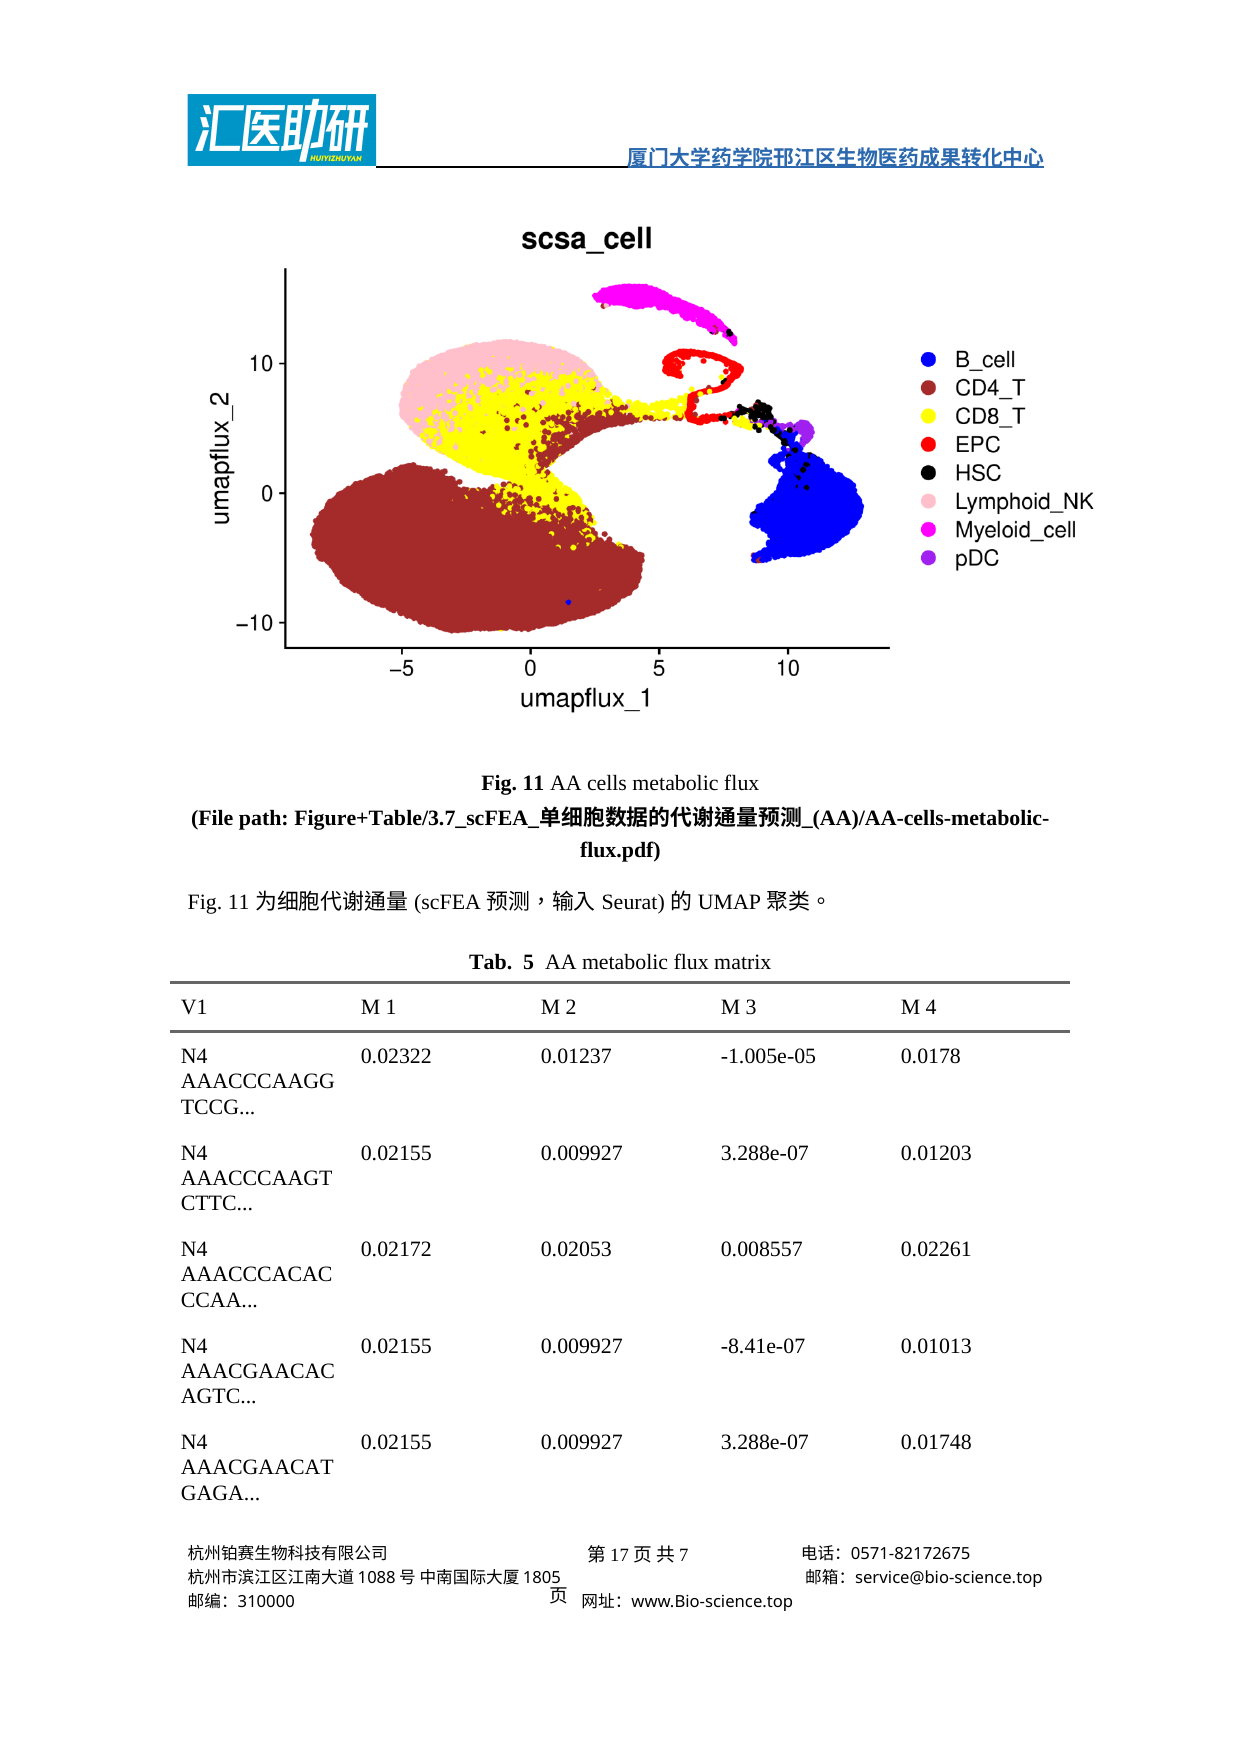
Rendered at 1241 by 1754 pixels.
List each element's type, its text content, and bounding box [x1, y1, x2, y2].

table_cell 0.009927 [530, 1129, 710, 1226]
table_cell 3.288e-07 [710, 1419, 890, 1515]
table_cell 0.01237 [530, 1033, 710, 1129]
table_cell 0.02322 [350, 1033, 530, 1129]
table_cell 0.009927 [530, 1322, 710, 1419]
picture [282, 99, 327, 161]
table_cell -1.005e-05 [710, 1033, 890, 1129]
table_header V1 [170, 984, 350, 1030]
table_header M 4 [890, 984, 1070, 1030]
table_cell 0.02155 [350, 1419, 530, 1515]
table_header M 1 [350, 984, 530, 1030]
table_cell 0.02172 [350, 1226, 530, 1322]
table_header M 3 [710, 984, 890, 1030]
picture [196, 131, 208, 150]
table_cell 0.02053 [530, 1226, 710, 1322]
table_cell N4 AAACCCAAGGTCCG... [170, 1033, 350, 1129]
picture [204, 106, 210, 114]
table_cell N4 AAACGAACACAGTC... [170, 1322, 350, 1419]
picture [243, 106, 284, 150]
text Fig. 11 为细胞代谢通量 (scFEA 预测，输入 Seurat) 的 UMAP 聚类。 [187, 886, 1053, 915]
table_cell 0.009927 [530, 1419, 710, 1515]
table_cell 0.0178 [890, 1033, 1070, 1129]
picture [210, 106, 243, 150]
table_cell -8.41e-07 [710, 1322, 890, 1419]
table_cell 0.01013 [890, 1322, 1070, 1419]
table_cell N4 AAACCCACACCCAA... [170, 1226, 350, 1322]
table_cell N4 AAACCCAAGTCTTC... [170, 1129, 350, 1226]
text (File path: Figure+Table/3.7_scFEA_单细胞数据的代谢通量预测_(AA)/AA-cells-metabolic-flux.pdf) [187, 802, 1053, 862]
picture [327, 106, 368, 150]
picture [187, 204, 1118, 736]
picture [201, 118, 208, 127]
table_cell 0.008557 [710, 1226, 890, 1322]
table_header M 2 [530, 984, 710, 1030]
text Fig. 11 AA cells metabolic flux [187, 769, 1053, 795]
table_cell 0.02155 [350, 1322, 530, 1419]
table_cell 0.02155 [350, 1129, 530, 1226]
table_cell 0.02261 [890, 1226, 1070, 1322]
table_cell N4 AAACGAACATGAGA... [170, 1419, 350, 1515]
table_cell 3.288e-07 [710, 1129, 890, 1226]
text Tab. 5 AA metabolic flux matrix [194, 949, 1046, 974]
table_cell 0.01748 [890, 1419, 1070, 1515]
table_cell 0.01203 [890, 1129, 1070, 1226]
